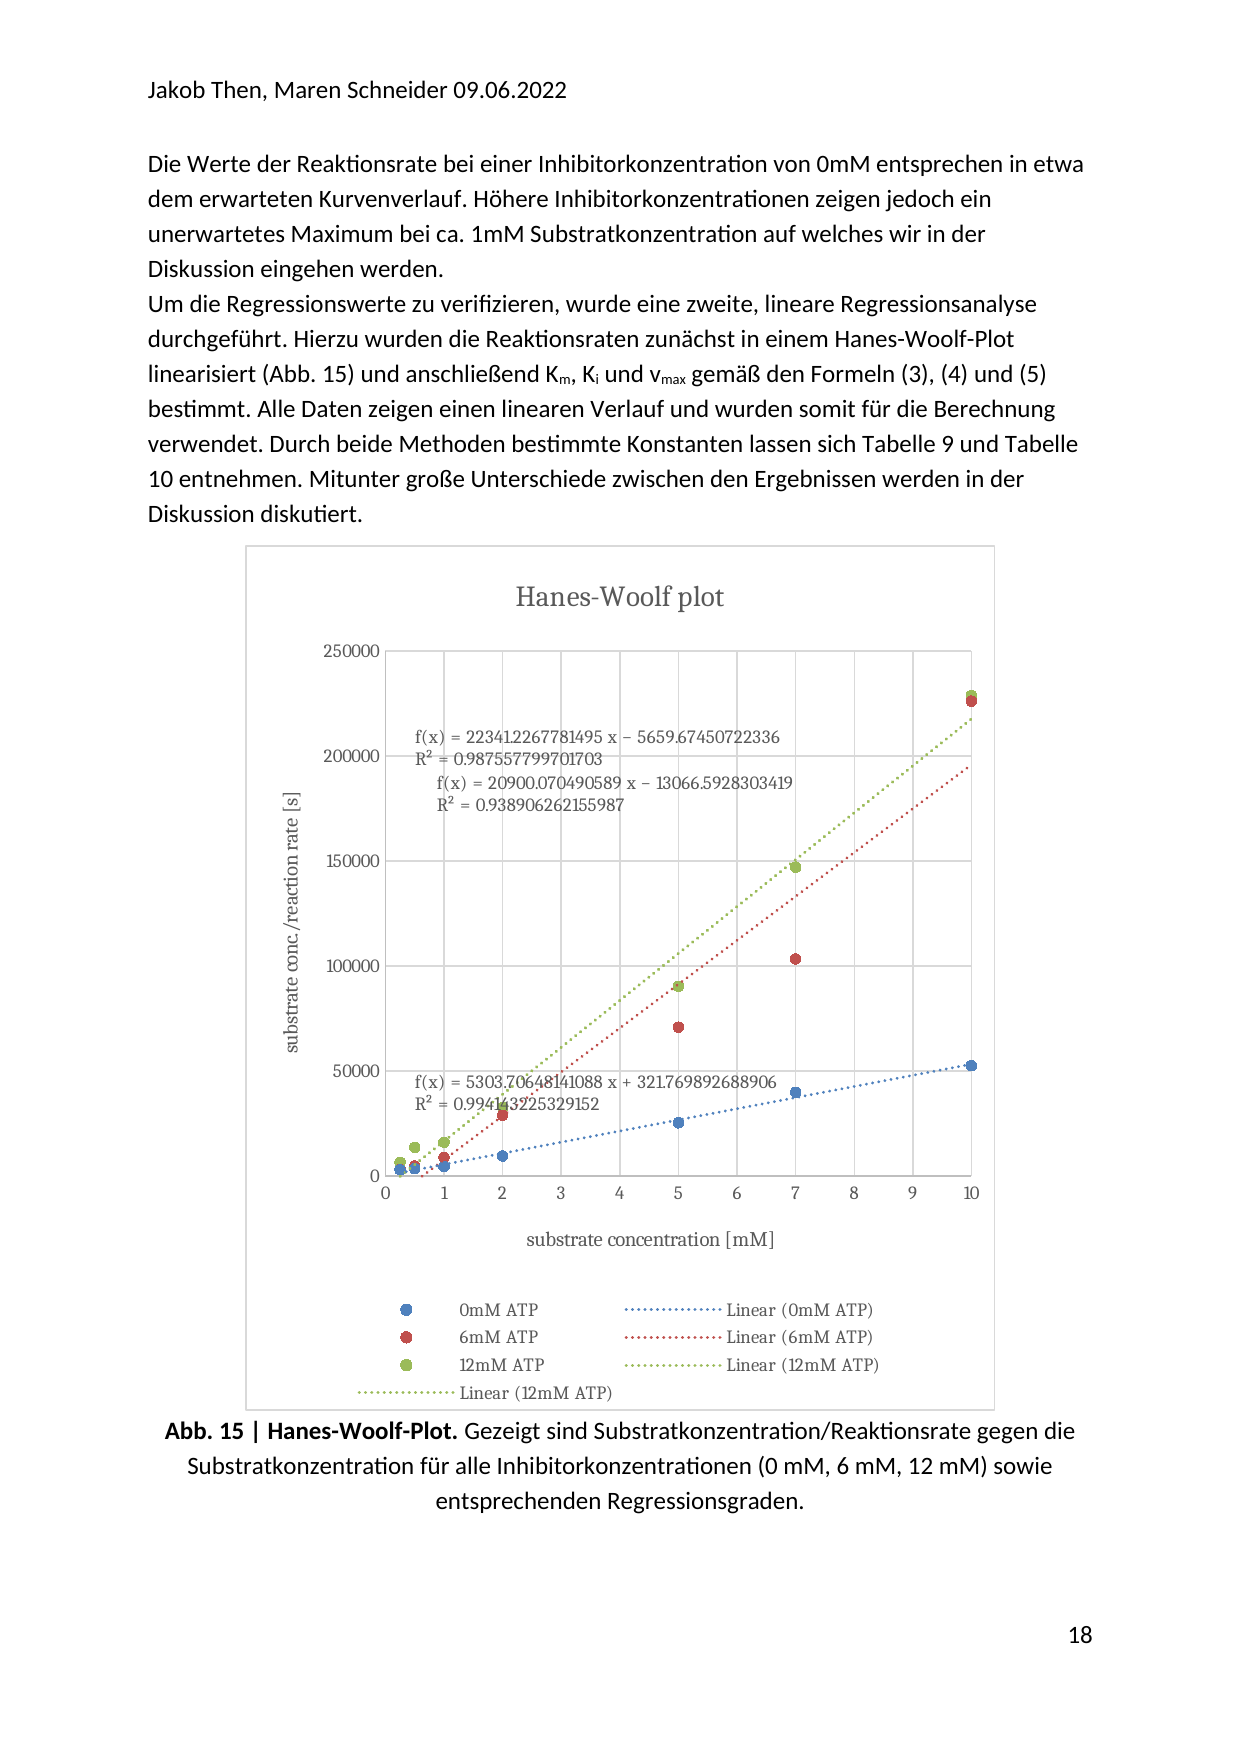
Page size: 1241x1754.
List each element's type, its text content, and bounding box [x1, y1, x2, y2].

text Die Werte der Reaktionsrate bei einer Inhibitorkonzentration von 0mM entsprechen in etwa dem erwarteten Kurvenverlauf. Höhere Inhibitorkonzentrationen zeigen jedoch ein unerwartetes Maximum bei ca. 1mM Substratkonzentration auf welches wir in der Diskussion eingehen werden. [148, 148, 1092, 283]
text Abb. 15 | Hanes-Woolf-Plot. Gezeigt sind Substratkonzentration/Reaktionsrate gegen die Substratkonzentration für alle Inhibitorkonzentrationen (0 mM, 6 mM, 12 mM) sowie entsprechenden Regressionsgraden. [148, 1415, 1092, 1516]
text Um die Regressionswerte zu verifizieren, wurde eine zweite, lineare Regressionsanalyse durchgeführt. Hierzu wurden die Reaktionsraten zunächst in einem Hanes-Woolf-Plot linearisiert (Abb. 15) und anschließend Km, Ki und vmax gemäß den Formeln (3), (4) und (5) bestimmt. Alle Daten zeigen einen linearen Verlauf und wurden somit für die Berechnung verwendet. Durch beide Methoden bestimmte Konstanten lassen sich Tabelle 9 und Tabelle 10 entnehmen. Mitunter große Unterschiede zwischen den Ergebnissen werden in der Diskussion diskutiert. [148, 288, 1092, 528]
